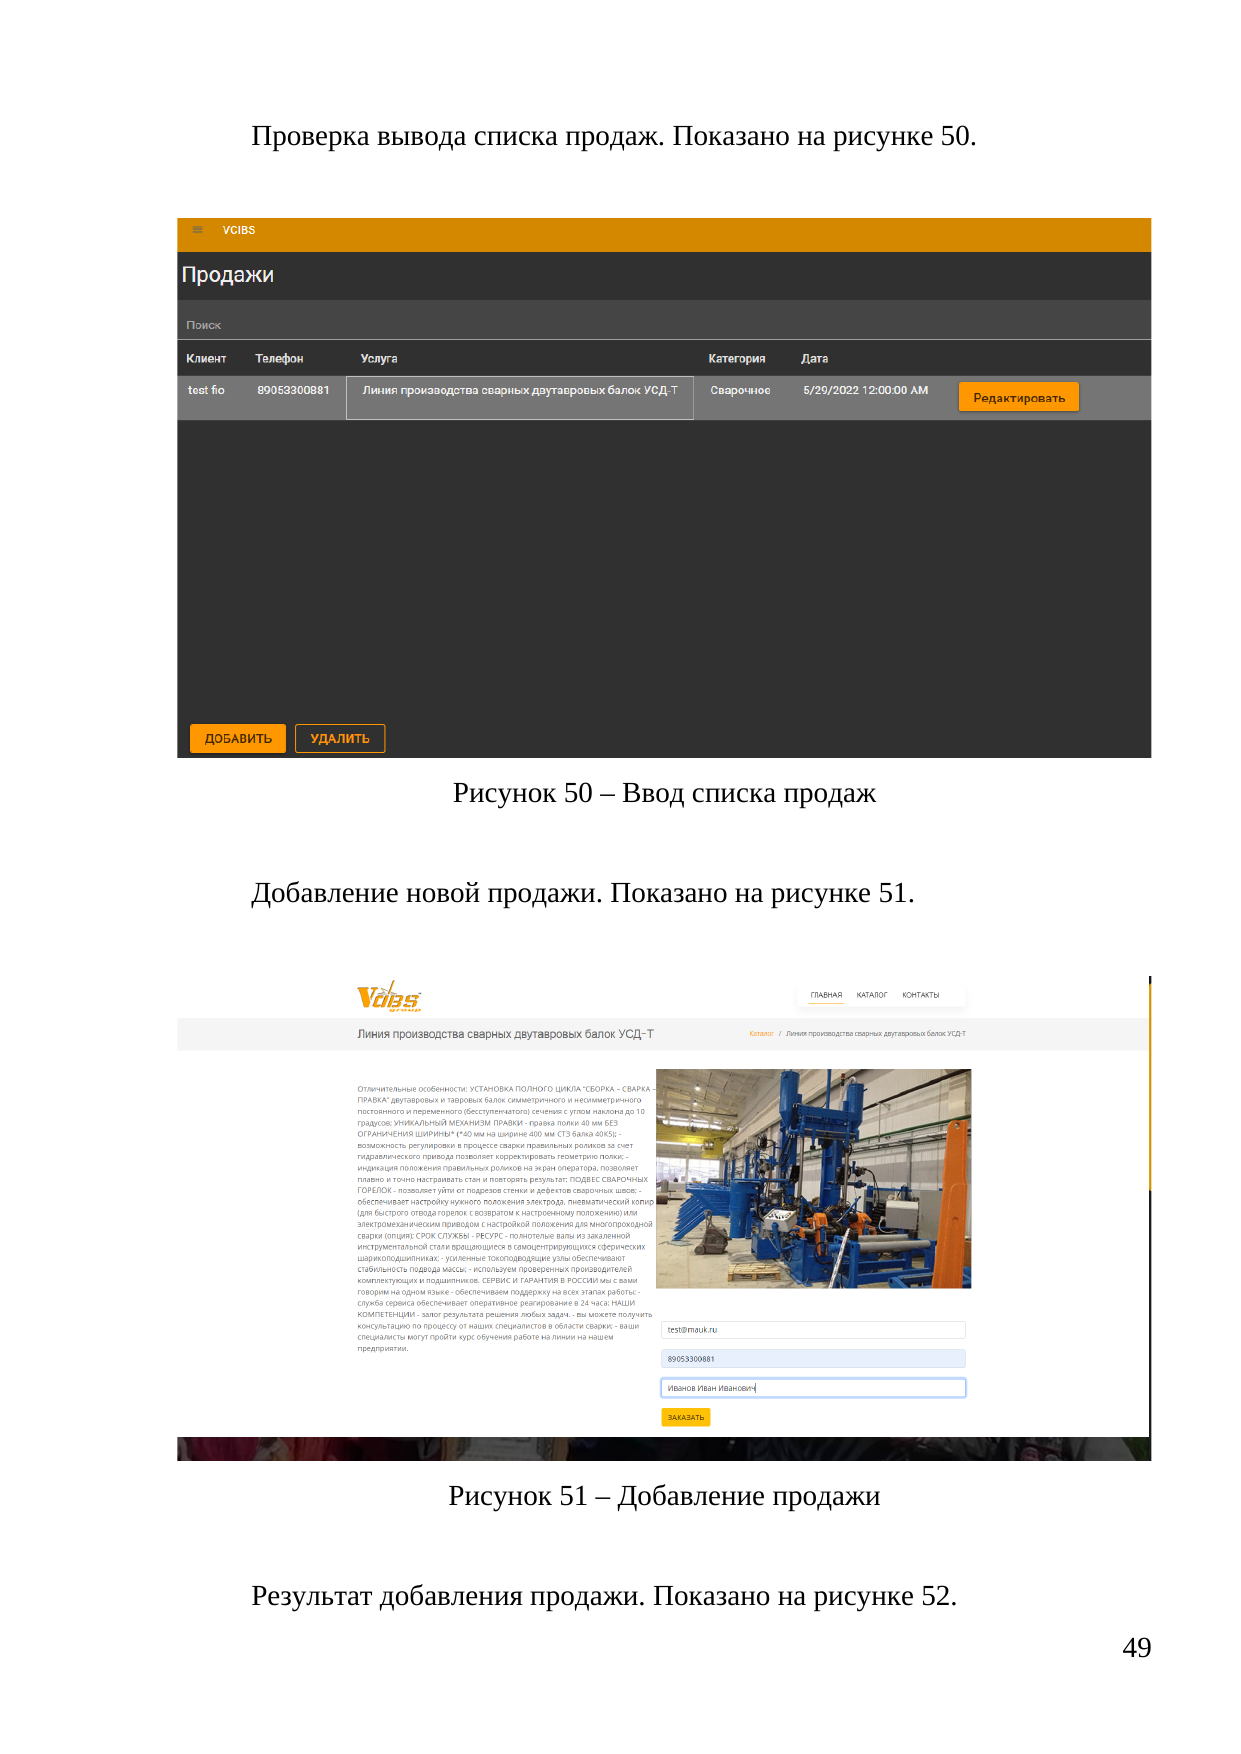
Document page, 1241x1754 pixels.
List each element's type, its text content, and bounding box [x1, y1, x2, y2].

text Добавление новой продажи. Показано на рисунке 51. [177, 875, 1152, 909]
text Проверка вывода списка продаж. Показано на рисунке 50. [177, 118, 1152, 152]
text Рисунок 50 – Ввод списка продаж [103, 775, 1152, 808]
picture [177, 218, 1152, 758]
text Результат добавления продажи. Показано на рисунке 52. [177, 1578, 1152, 1612]
text Рисунок 51 – Добавление продажи [103, 1478, 1152, 1511]
picture [177, 976, 1152, 1461]
